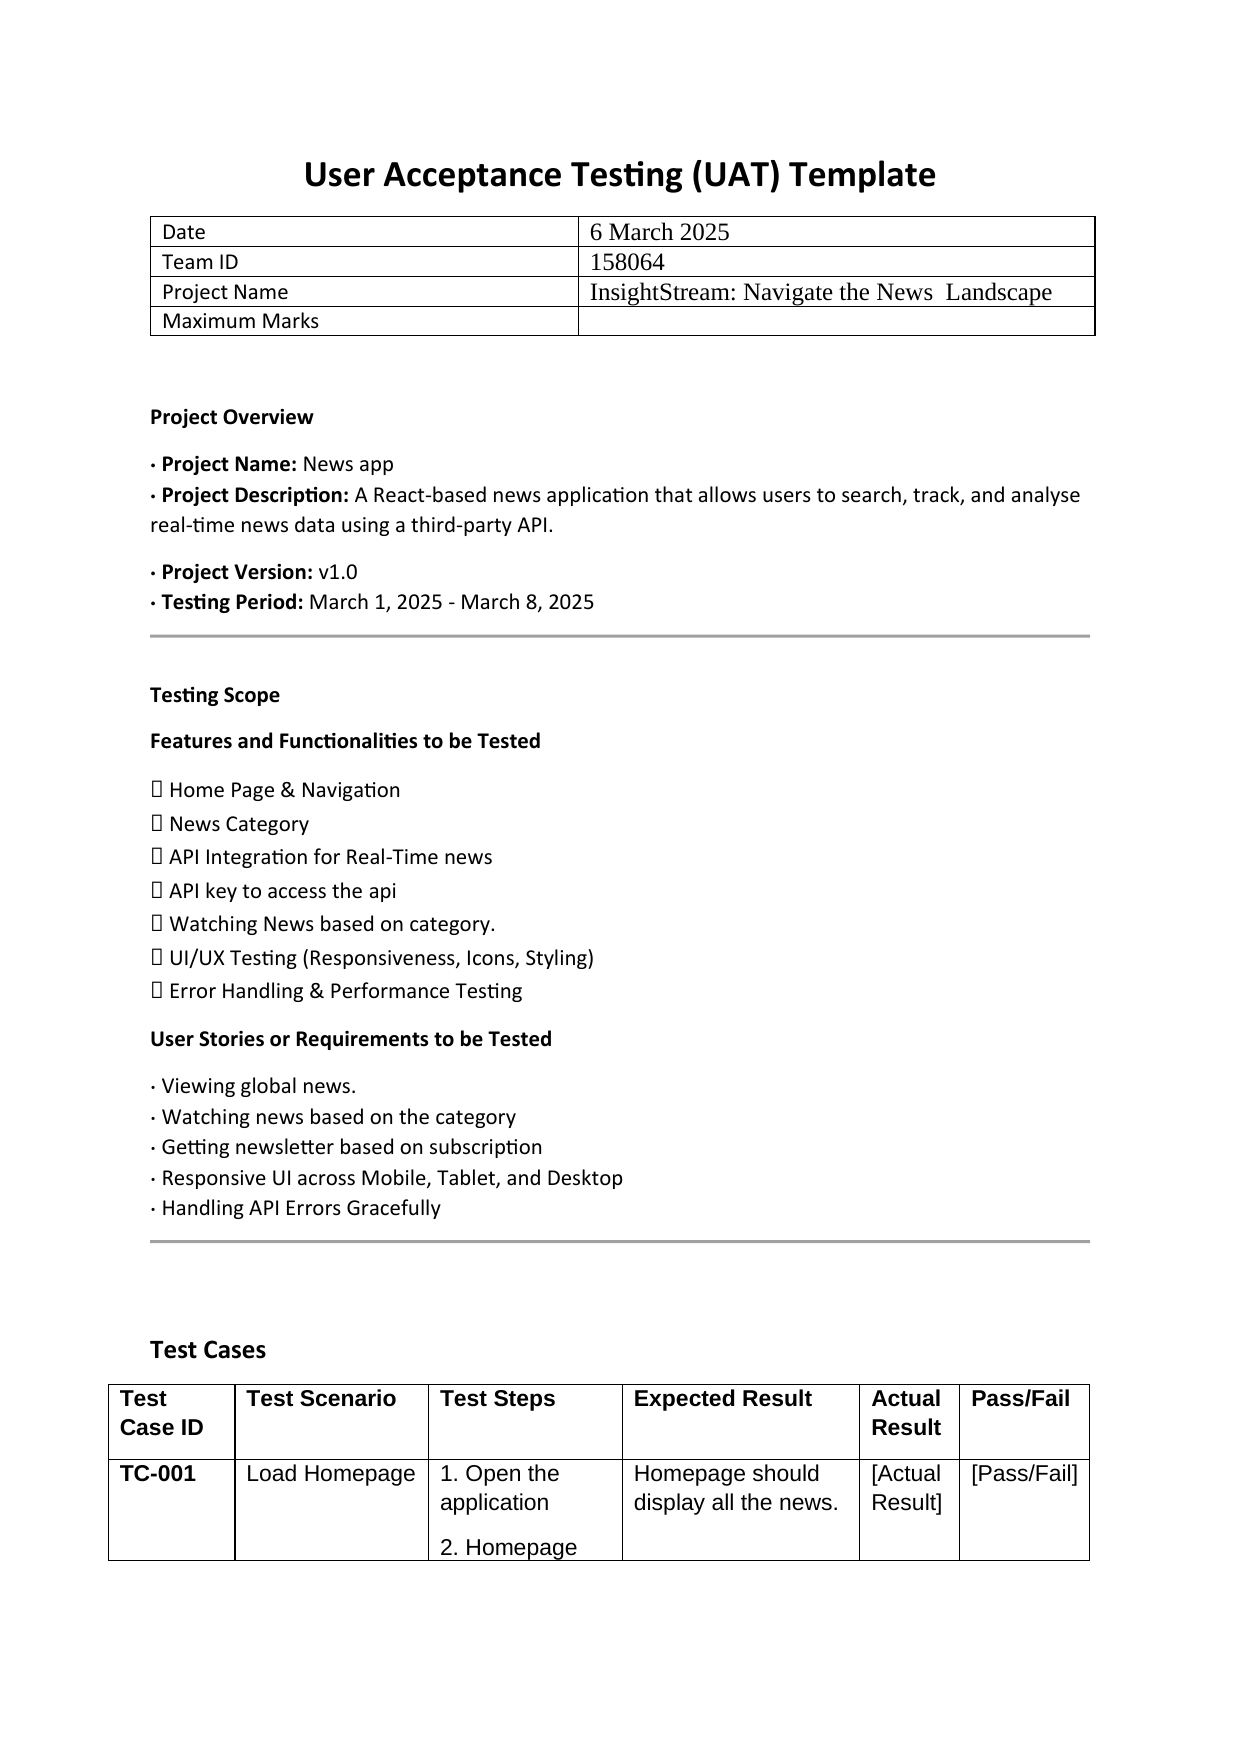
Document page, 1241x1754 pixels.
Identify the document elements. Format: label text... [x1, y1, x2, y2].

table_cell [Actual Result] [860, 1460, 959, 1560]
table_cell Project Name [151, 277, 578, 306]
table_cell Team ID [151, 247, 578, 276]
table_header 6 March 2025 [579, 217, 1094, 246]
table_cell Load Homepage [236, 1460, 428, 1560]
text 📌 Project Name: News app 📌 Project Description: A React-based news application that allows users to search, track, and analyse real-time news data using a third-party API. [150, 449, 1090, 538]
text Testing Scope [150, 680, 1090, 708]
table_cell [623, 1460, 859, 1560]
text Project Overview [150, 402, 1090, 431]
table_header Pass/Fail [960, 1385, 1089, 1459]
table_header Date [151, 217, 578, 246]
table_cell TC-001 [109, 1460, 234, 1560]
text 📌 Viewing global news. 📌 Watching news based on the category 📌 Getting newsletter based on subscription 📌 Responsive UI across Mobile, Tablet, and Desktop 📌 Handling API Errors Gracefully [150, 1071, 1090, 1221]
table_cell 158064 [579, 247, 1094, 276]
text 📌 Project Version: v1.0 📌 Testing Period: March 1, 2025 - March 8, 2025 [150, 557, 1090, 616]
text User Stories or Requirements to be Tested [150, 1024, 1090, 1052]
text User Acceptance Testing (UAT) Template [150, 150, 1090, 196]
table_header Expected Result [623, 1385, 859, 1459]
table_header Test Steps [429, 1385, 622, 1459]
table_header Test Scenario [236, 1385, 428, 1459]
text Features and Functionalities to be Tested [150, 727, 1090, 754]
table_header Test Case ID [109, 1385, 234, 1459]
table_cell [579, 307, 1094, 335]
table_cell [Pass/Fail] [960, 1460, 1089, 1560]
table_cell InsightStream: Navigate the News Landscape [579, 277, 1094, 306]
text Test Cases [150, 1332, 1090, 1365]
text Home Page & Navigation News Category API Integration for Real-Time news API key to access the api Watching News based on category. UI/UX Testing (Responsiveness, Icons, Styling) Error Handling & Performance Testing [150, 773, 1090, 1005]
table_header Actual Result [860, 1385, 959, 1459]
table_cell Maximum Marks [151, 307, 578, 335]
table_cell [429, 1460, 622, 1560]
